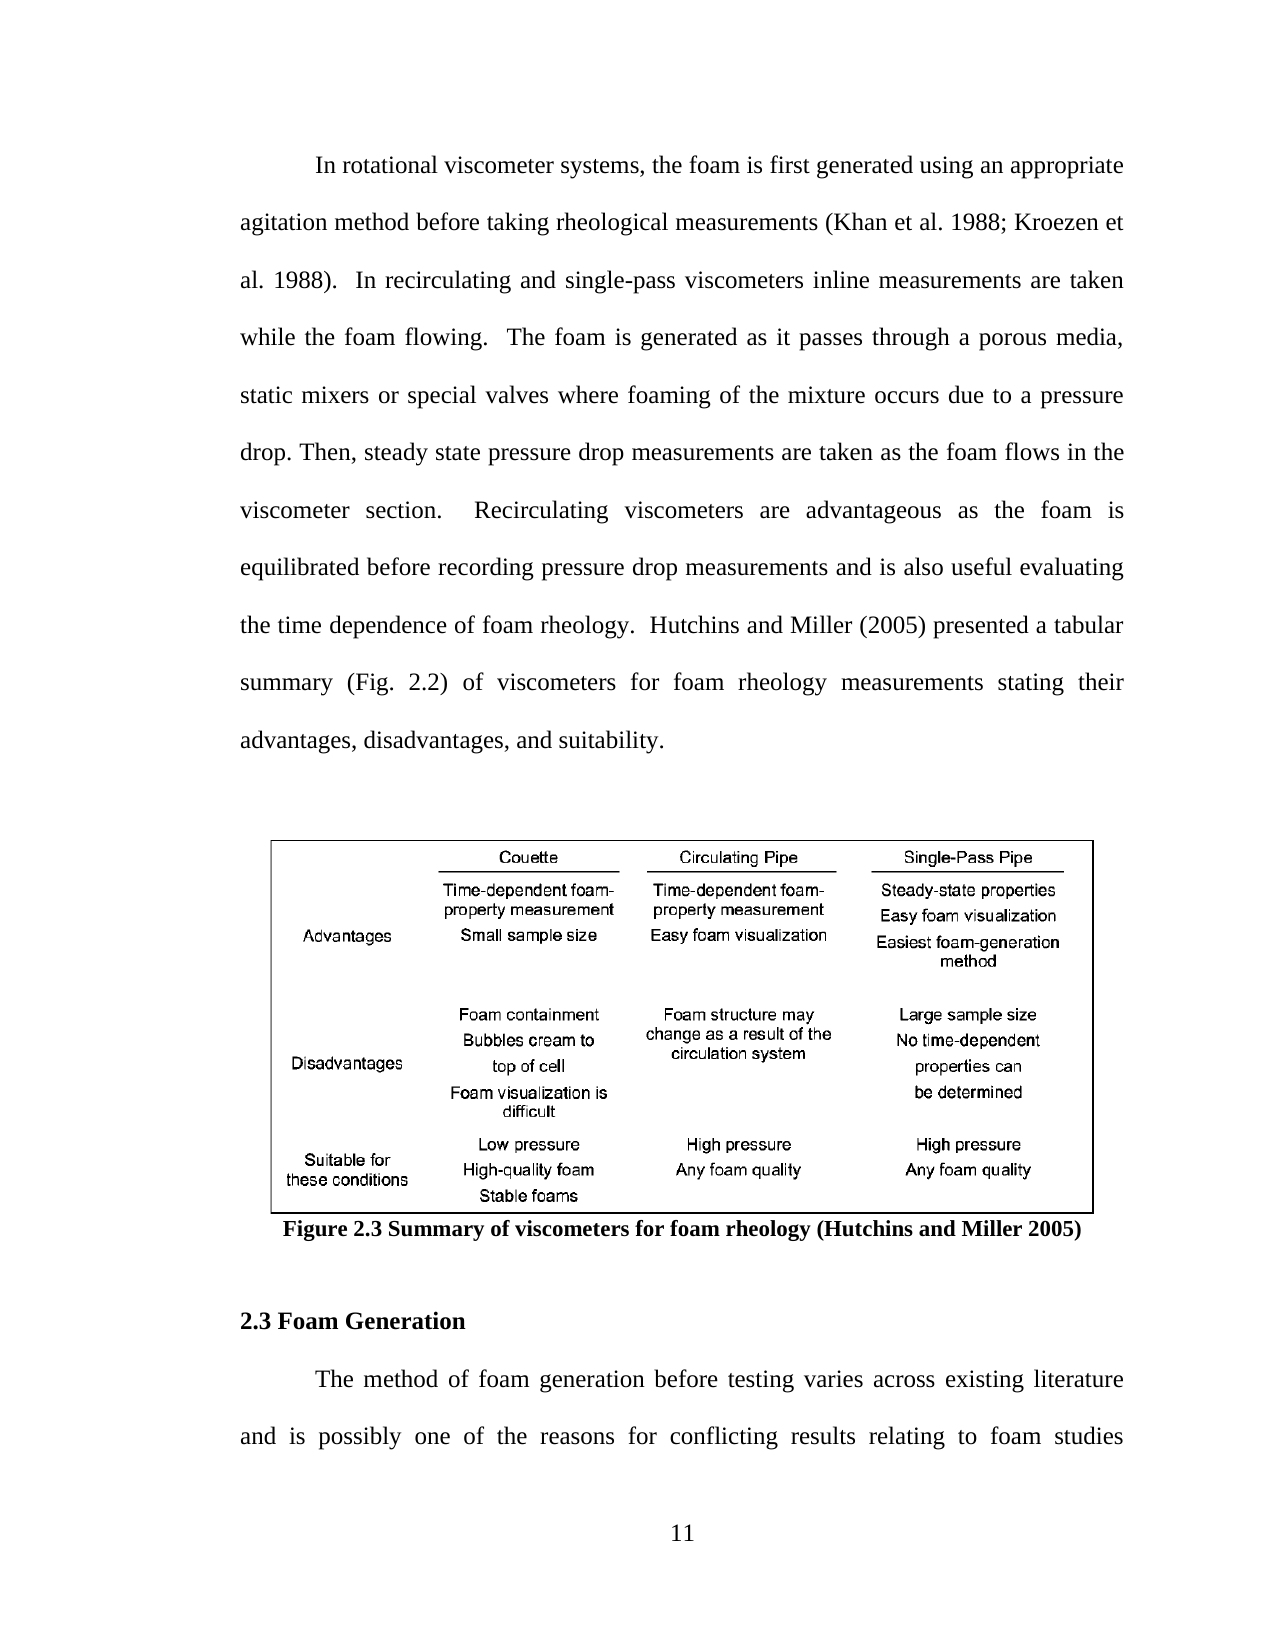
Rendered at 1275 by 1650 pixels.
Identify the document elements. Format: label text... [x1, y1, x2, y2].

text In rotational viscometer systems, the foam is first generated using an appropriate agitation method before taking rheological measurements (Khan et al. 1988; Kroezen et al. 1988). In recirculating and single-pass viscometers inline measurements are taken while the foam flowing. The foam is generated as it passes through a porous media, static mixers or special valves where foaming of the mixture occurs due to a pressure drop. Then, steady state pressure drop measurements are taken as the foam flows in the viscometer section. Recirculating viscometers are advantageous as the foam is equilibrated before recording pressure drop measurements and is also useful evaluating the time dependence of foam rheology. Hutchins and Miller (2005) presented a tabular summary (Fig. 2.2) of viscometers for foam rheology measurements stating their advantages, disadvantages, and suitability. [240, 150, 1125, 754]
picture [270, 840, 1095, 1215]
subtitle 2.3 Foam Generation [240, 1306, 1125, 1335]
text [240, 1364, 1125, 1450]
